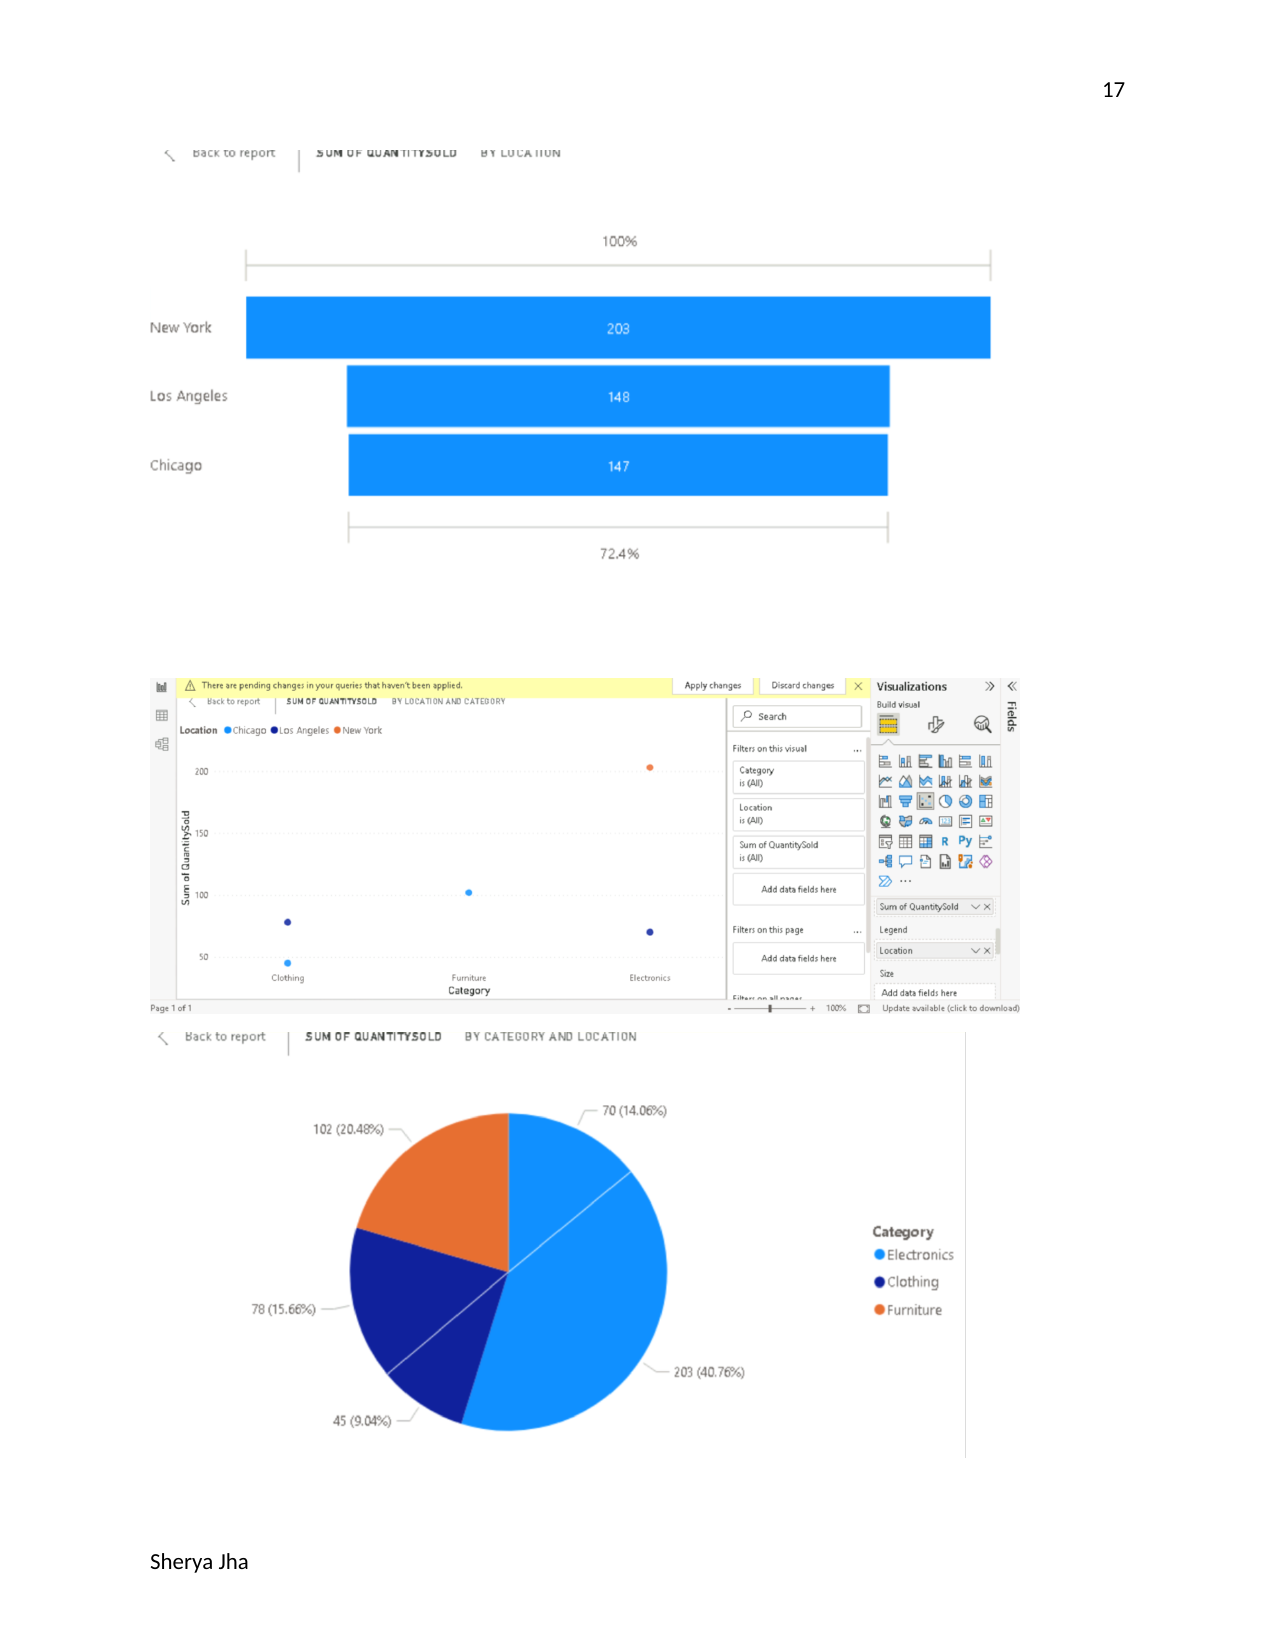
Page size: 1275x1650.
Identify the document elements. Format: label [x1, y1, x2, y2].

picture [150, 150, 998, 613]
picture [150, 1032, 966, 1458]
picture [150, 678, 1020, 1014]
